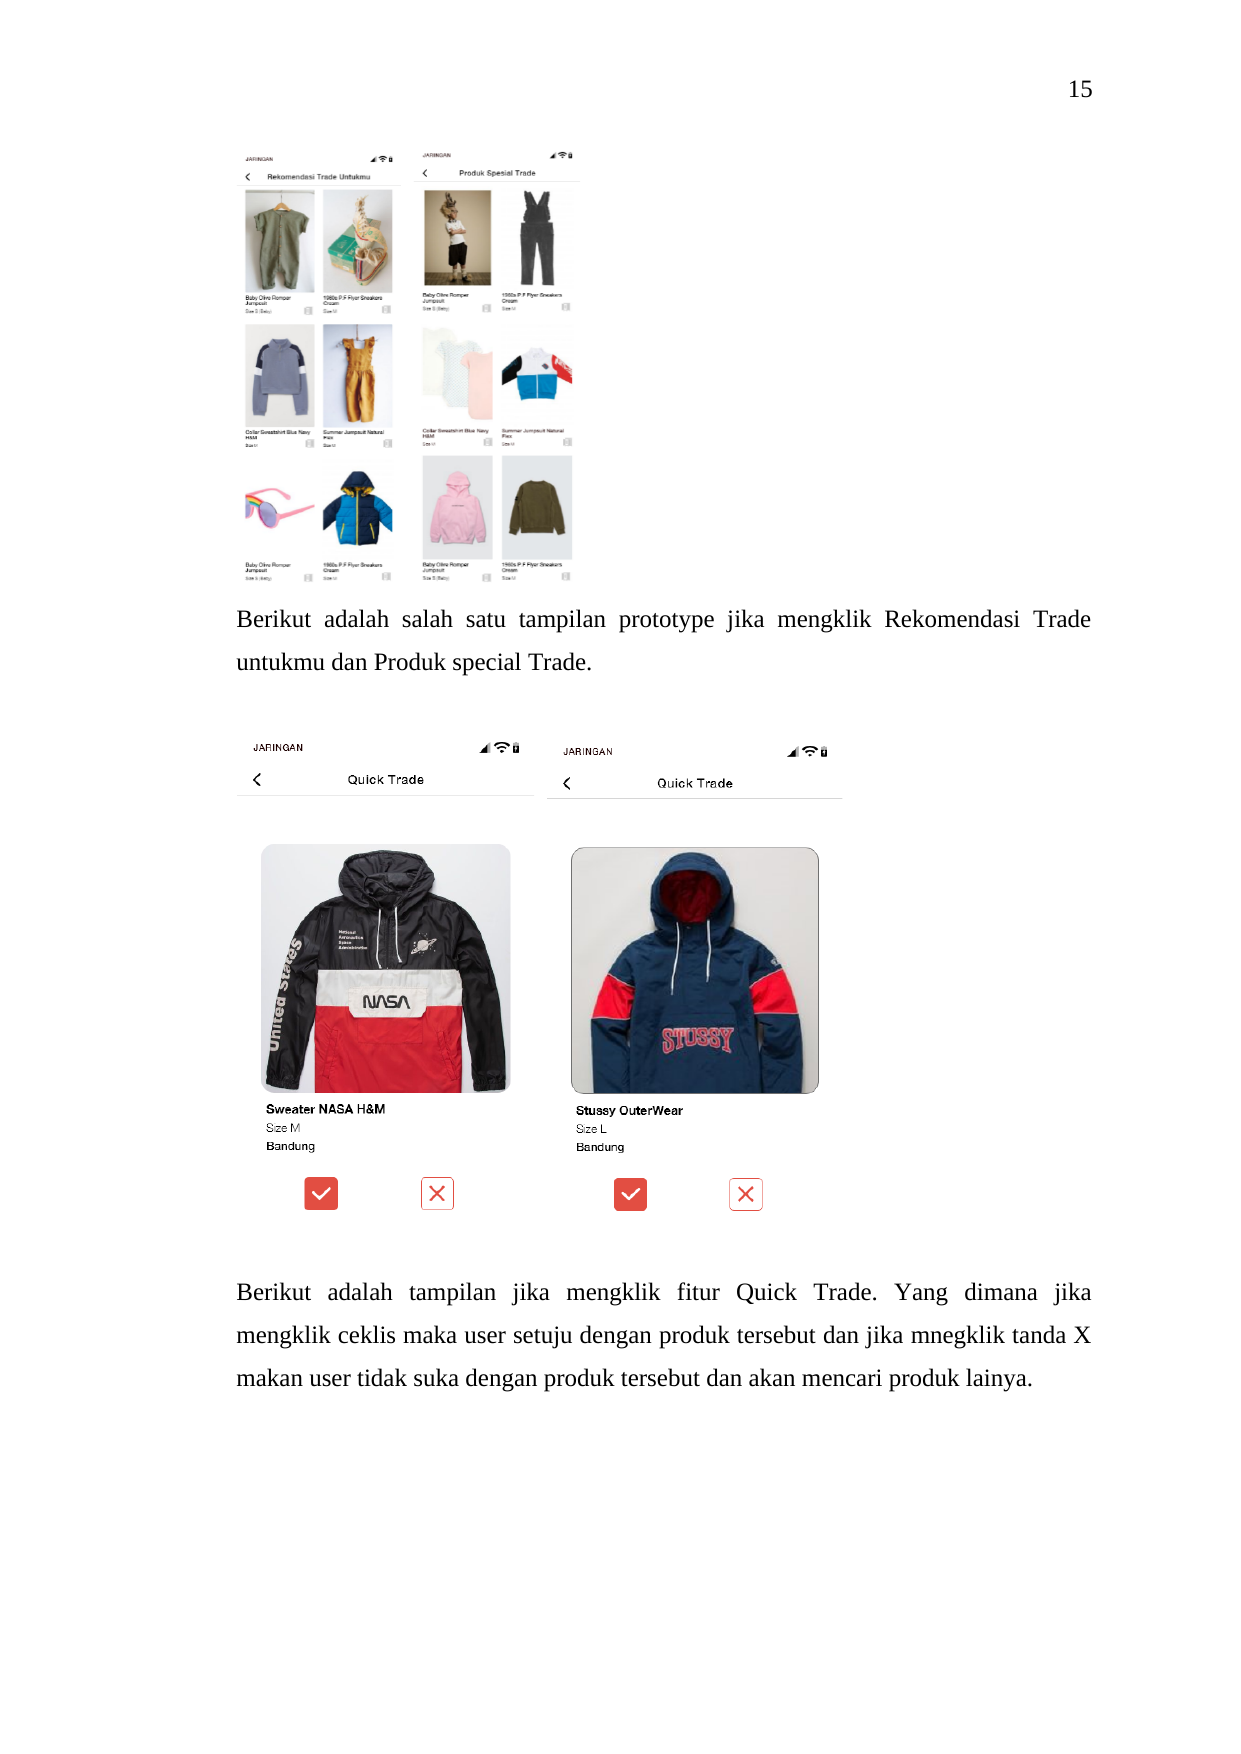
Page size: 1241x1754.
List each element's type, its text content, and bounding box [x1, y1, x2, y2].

picture [413, 147, 580, 590]
picture [546, 737, 843, 1263]
picture [236, 151, 401, 590]
picture [236, 733, 535, 1263]
text Berikut adalah salah satu tampilan prototype jika mengklik Rekomendasi Trade untukmu dan Produk special Trade. [236, 604, 1092, 676]
text Berikut adalah tampilan jika mengklik fitur Quick Trade. Yang dimana jika mengklik ceklis maka user setuju dengan produk tersebut dan jika mnegklik tanda X makan user tidak suka dengan produk tersebut dan akan mencari produk lainya. [236, 1277, 1092, 1392]
